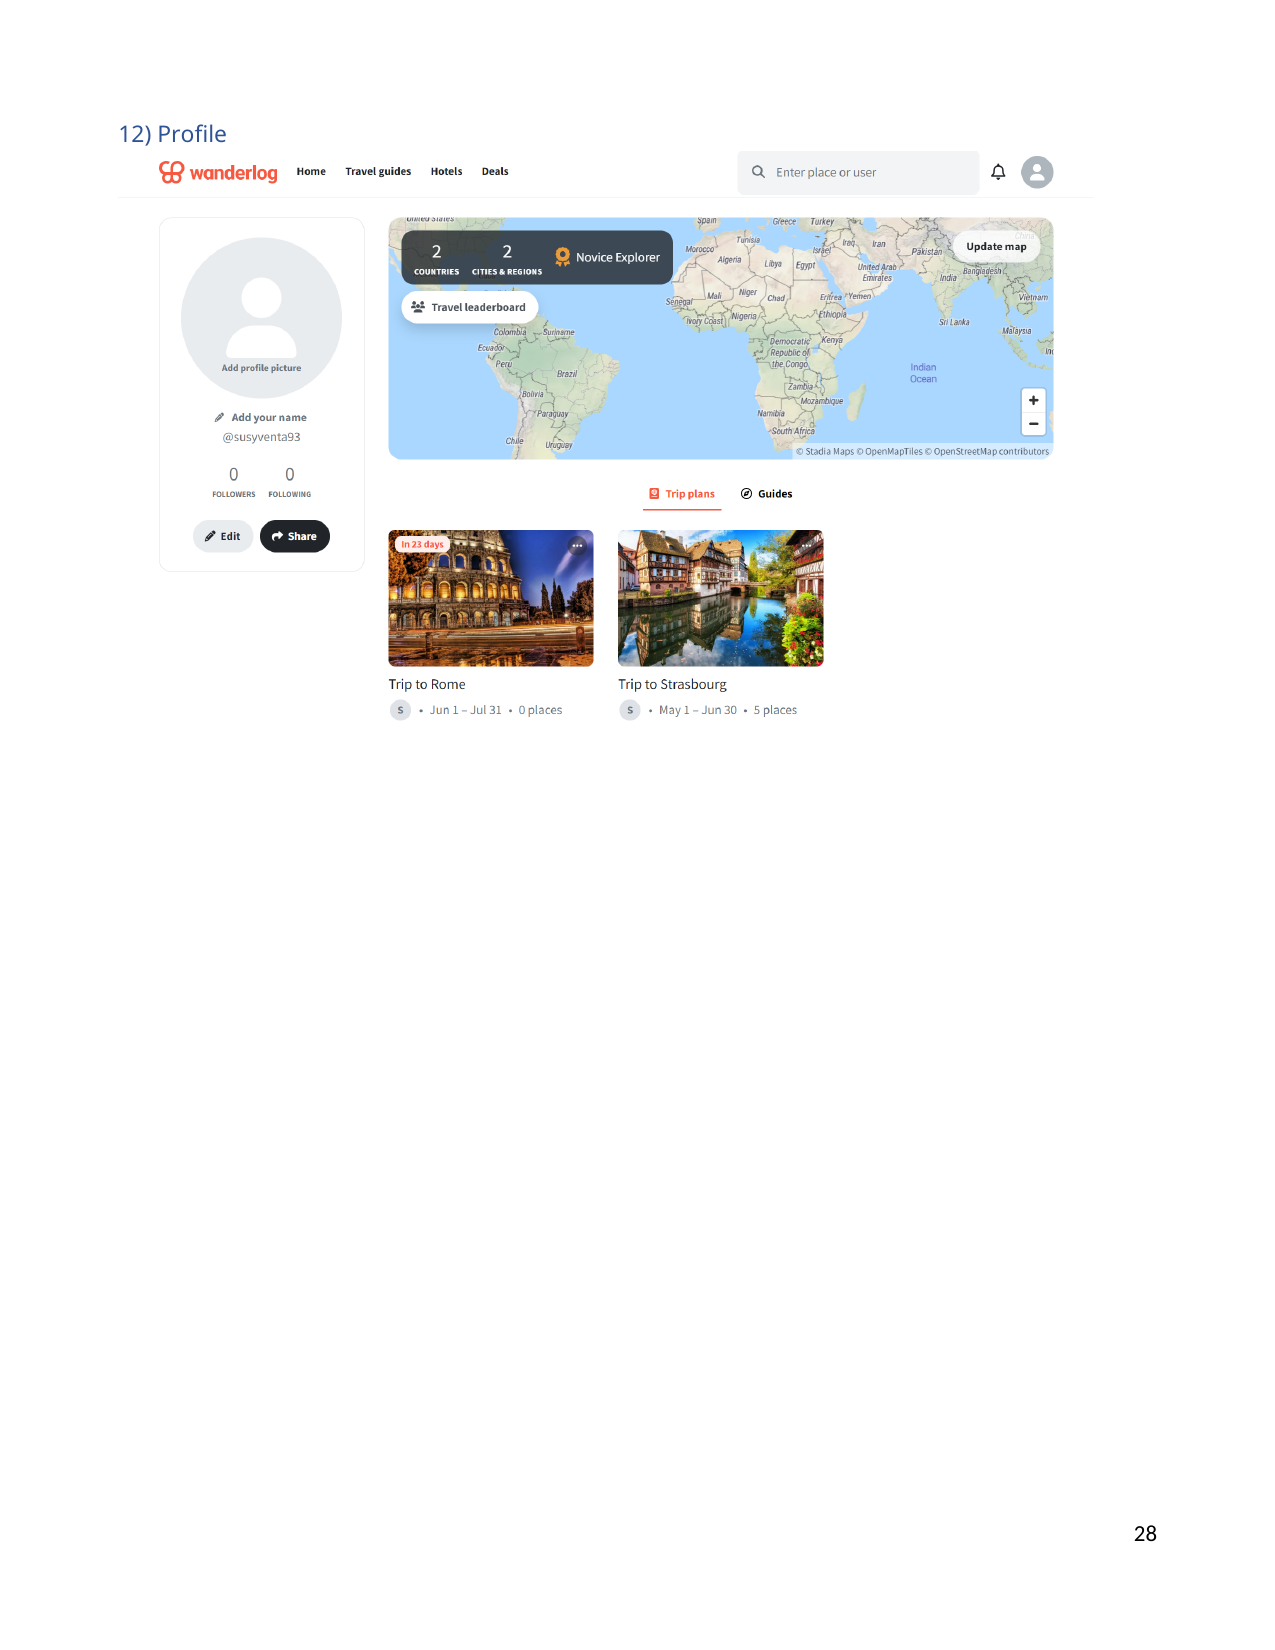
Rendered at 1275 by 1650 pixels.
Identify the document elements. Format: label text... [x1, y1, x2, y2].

picture [118, 151, 1094, 730]
subtitle 12) Profile [118, 118, 1157, 149]
